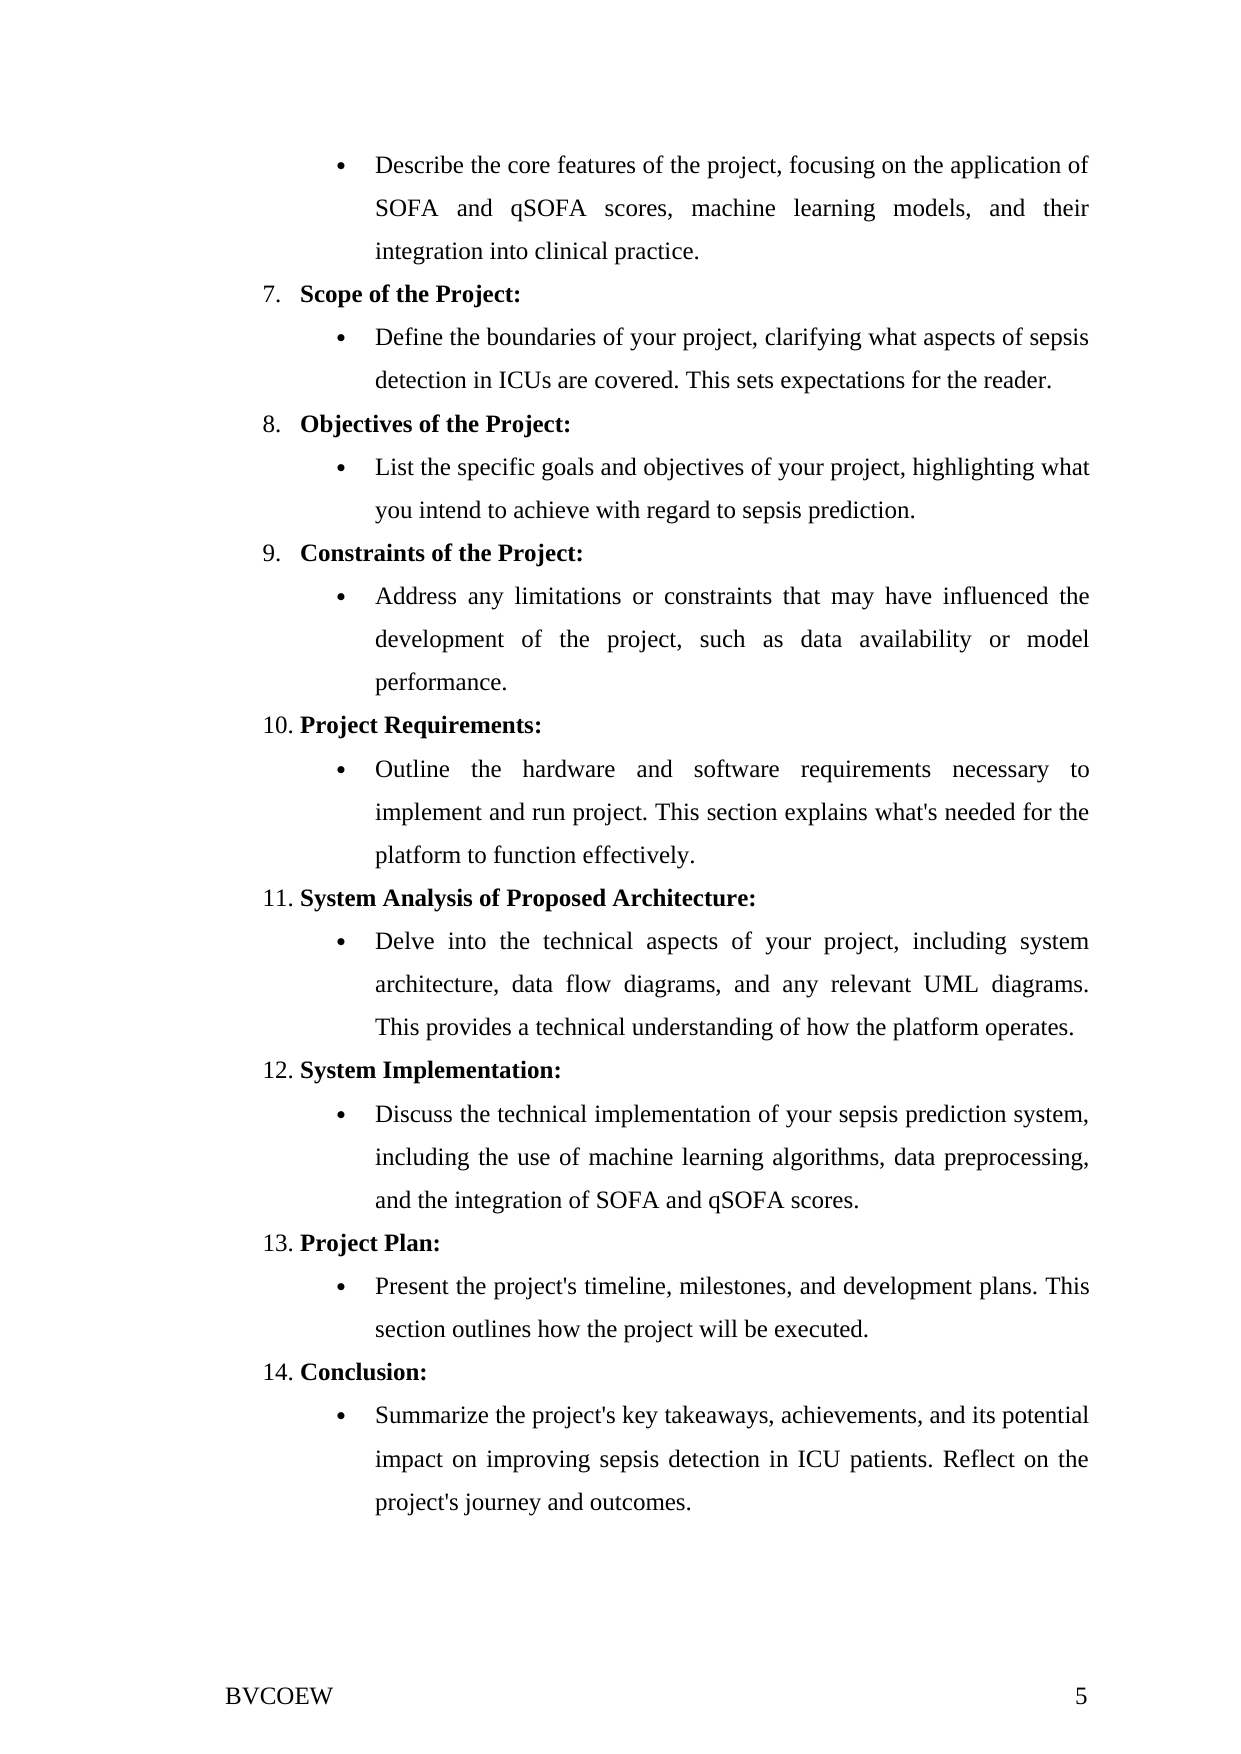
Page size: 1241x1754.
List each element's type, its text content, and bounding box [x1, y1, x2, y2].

list Address any limitations or constraints that may have influenced the development of the project, such as data availability or model performance. [337, 581, 1090, 696]
list Constraints of the Project: [262, 538, 1090, 567]
list List the specific goals and objectives of your project, highlighting what you intend to achieve with regard to sepsis prediction. [337, 452, 1090, 524]
list System Analysis of Proposed Architecture: [262, 883, 1090, 912]
list Project Requirements: [262, 711, 1090, 739]
list Delve into the technical aspects of your project, including system architecture, data flow diagrams, and any relevant UML diagrams. This provides a technical understanding of how the platform operates. [337, 926, 1090, 1041]
list Discuss the technical implementation of your sepsis prediction system, including the use of machine learning algorithms, data preprocessing, and the integration of SOFA and qSOFA scores. [337, 1099, 1090, 1214]
list System Implementation: [262, 1056, 1090, 1084]
list Describe the core features of the project, focusing on the application of SOFA and qSOFA scores, machine learning models, and their integration into clinical practice. [337, 150, 1090, 265]
list Project Plan: [262, 1228, 1090, 1257]
list Outline the hardware and software requirements necessary to implement and run project. This section explains what's needed for the platform to function effectively. [337, 754, 1090, 869]
list Define the boundaries of your project, clarifying what aspects of sepsis detection in ICUs are covered. This sets expectations for the reader. [337, 322, 1090, 394]
list Scope of the Project: [262, 279, 1090, 308]
list Objectives of the Project: [262, 409, 1090, 437]
list Present the project's timeline, milestones, and development plans. This section outlines how the project will be executed. [337, 1271, 1090, 1343]
list Conclusion: [262, 1357, 1090, 1386]
list Summarize the project's key takeaways, achievements, and its potential impact on improving sepsis detection in ICU patients. Reflect on the project's journey and outcomes. [337, 1401, 1090, 1516]
